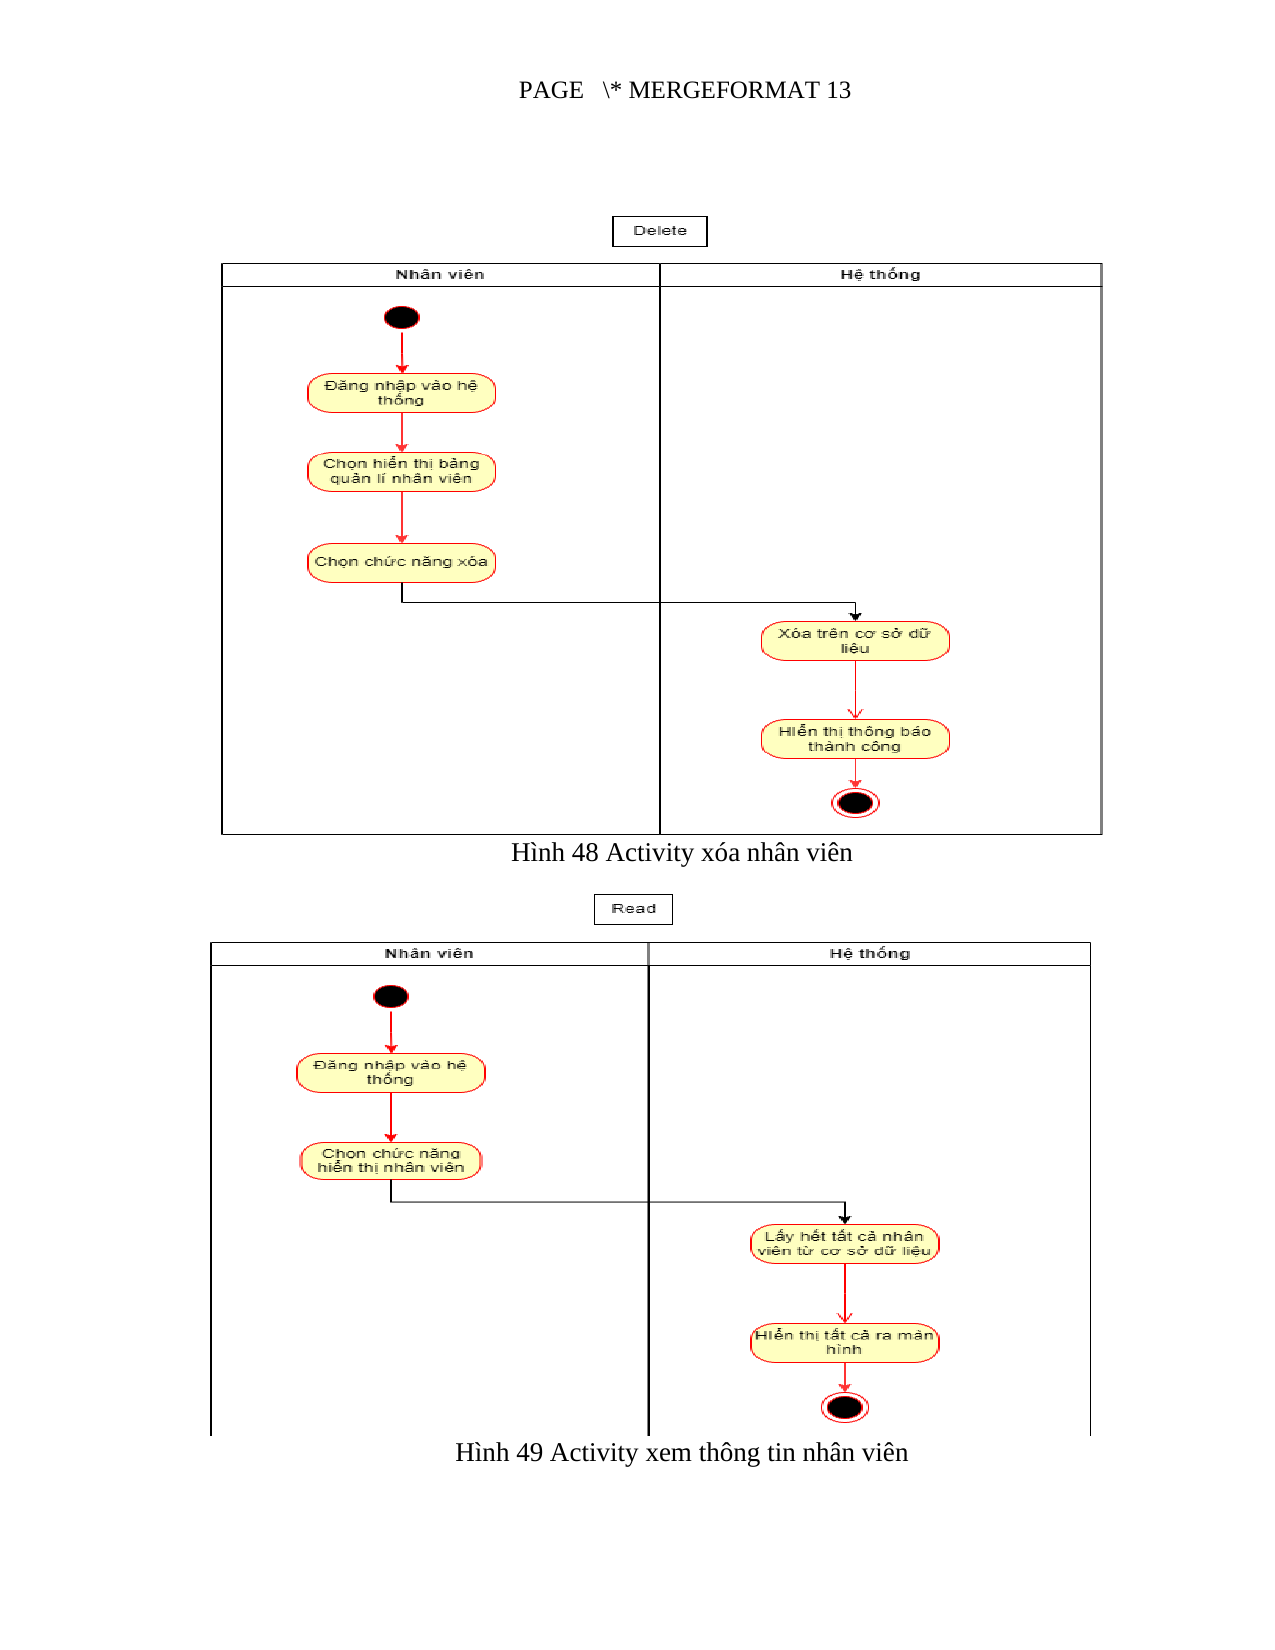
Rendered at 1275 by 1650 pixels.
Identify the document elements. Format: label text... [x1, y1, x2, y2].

picture [206, 206, 1107, 837]
picture [206, 888, 1095, 1436]
